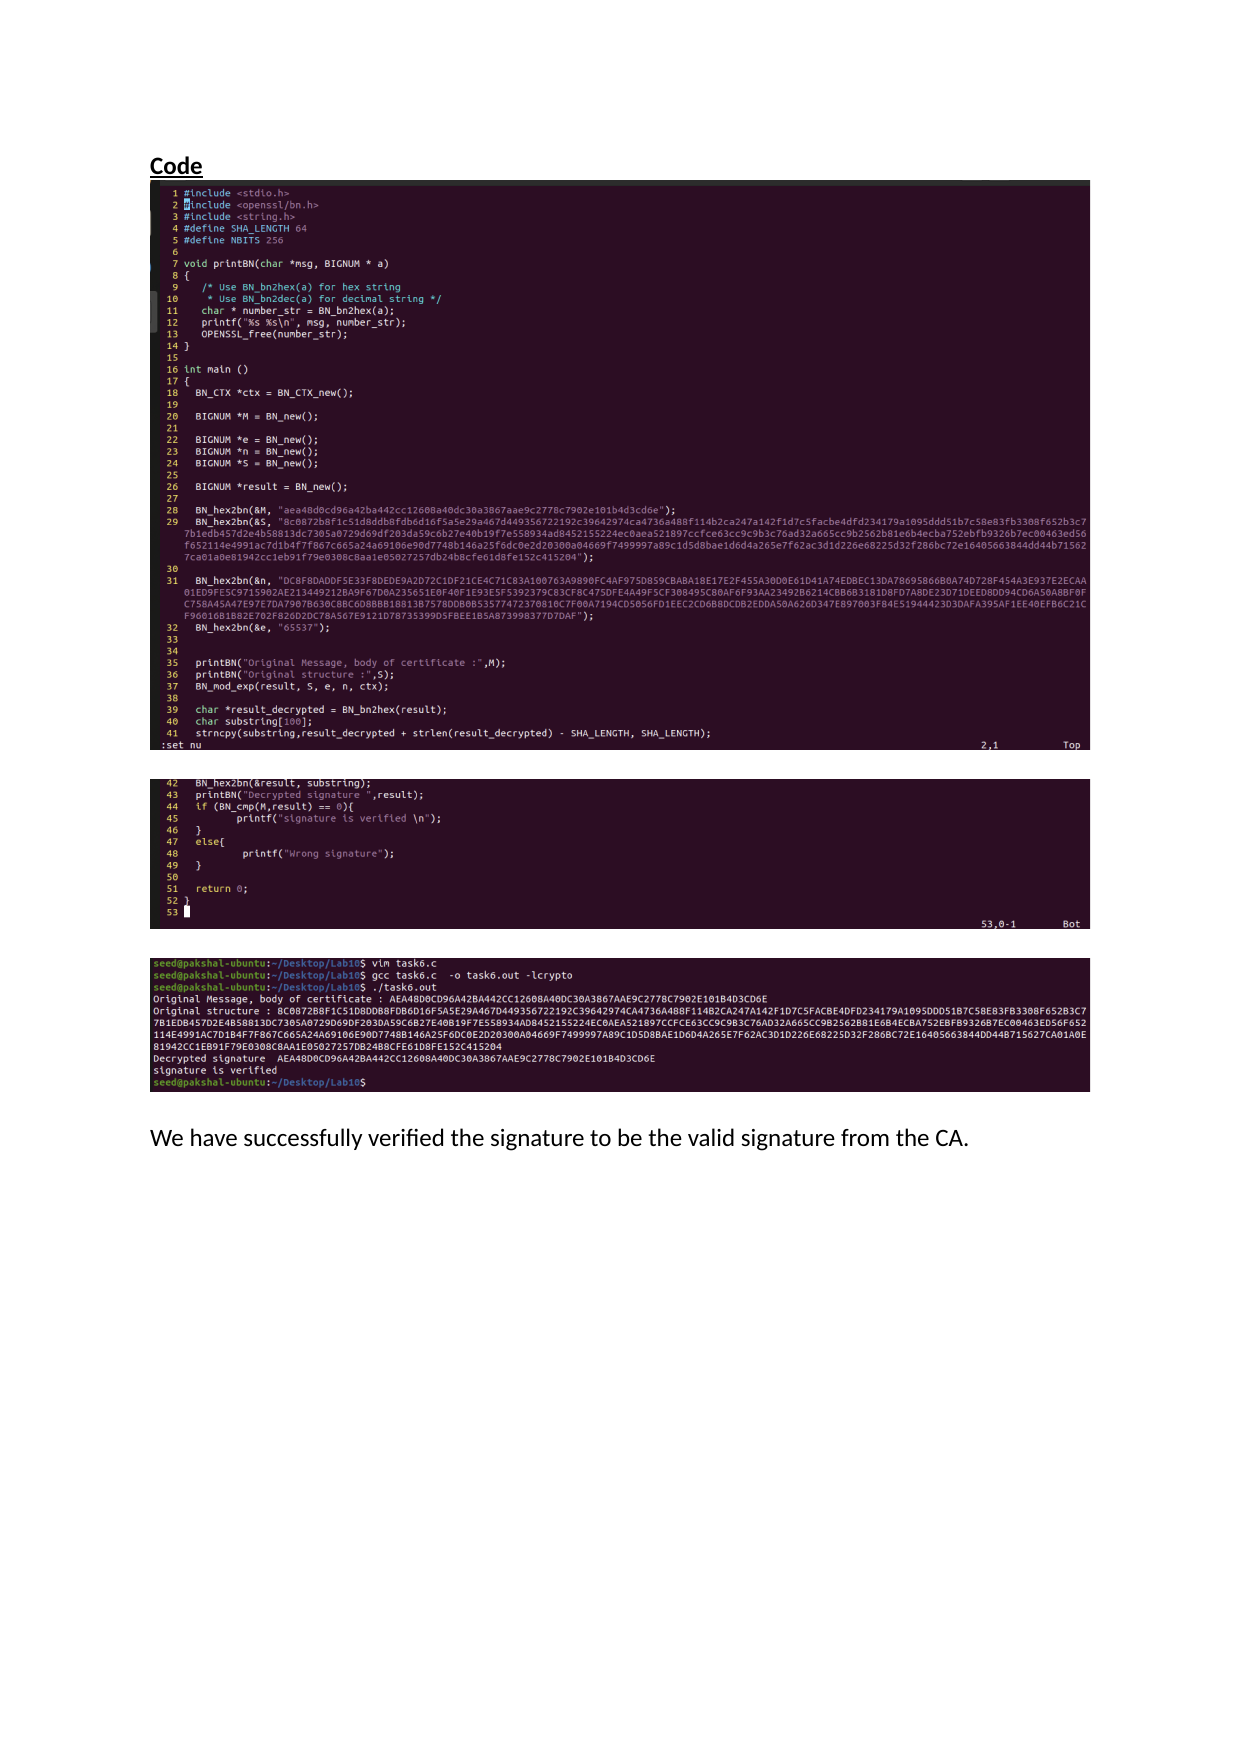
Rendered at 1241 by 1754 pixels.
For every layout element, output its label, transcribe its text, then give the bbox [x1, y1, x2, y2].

text We have successfully verified the signature to be the valid signature from the CA. [150, 1122, 1090, 1153]
picture [150, 958, 1091, 1092]
picture [150, 180, 1091, 750]
text Code [150, 150, 1090, 180]
picture [150, 779, 1091, 929]
